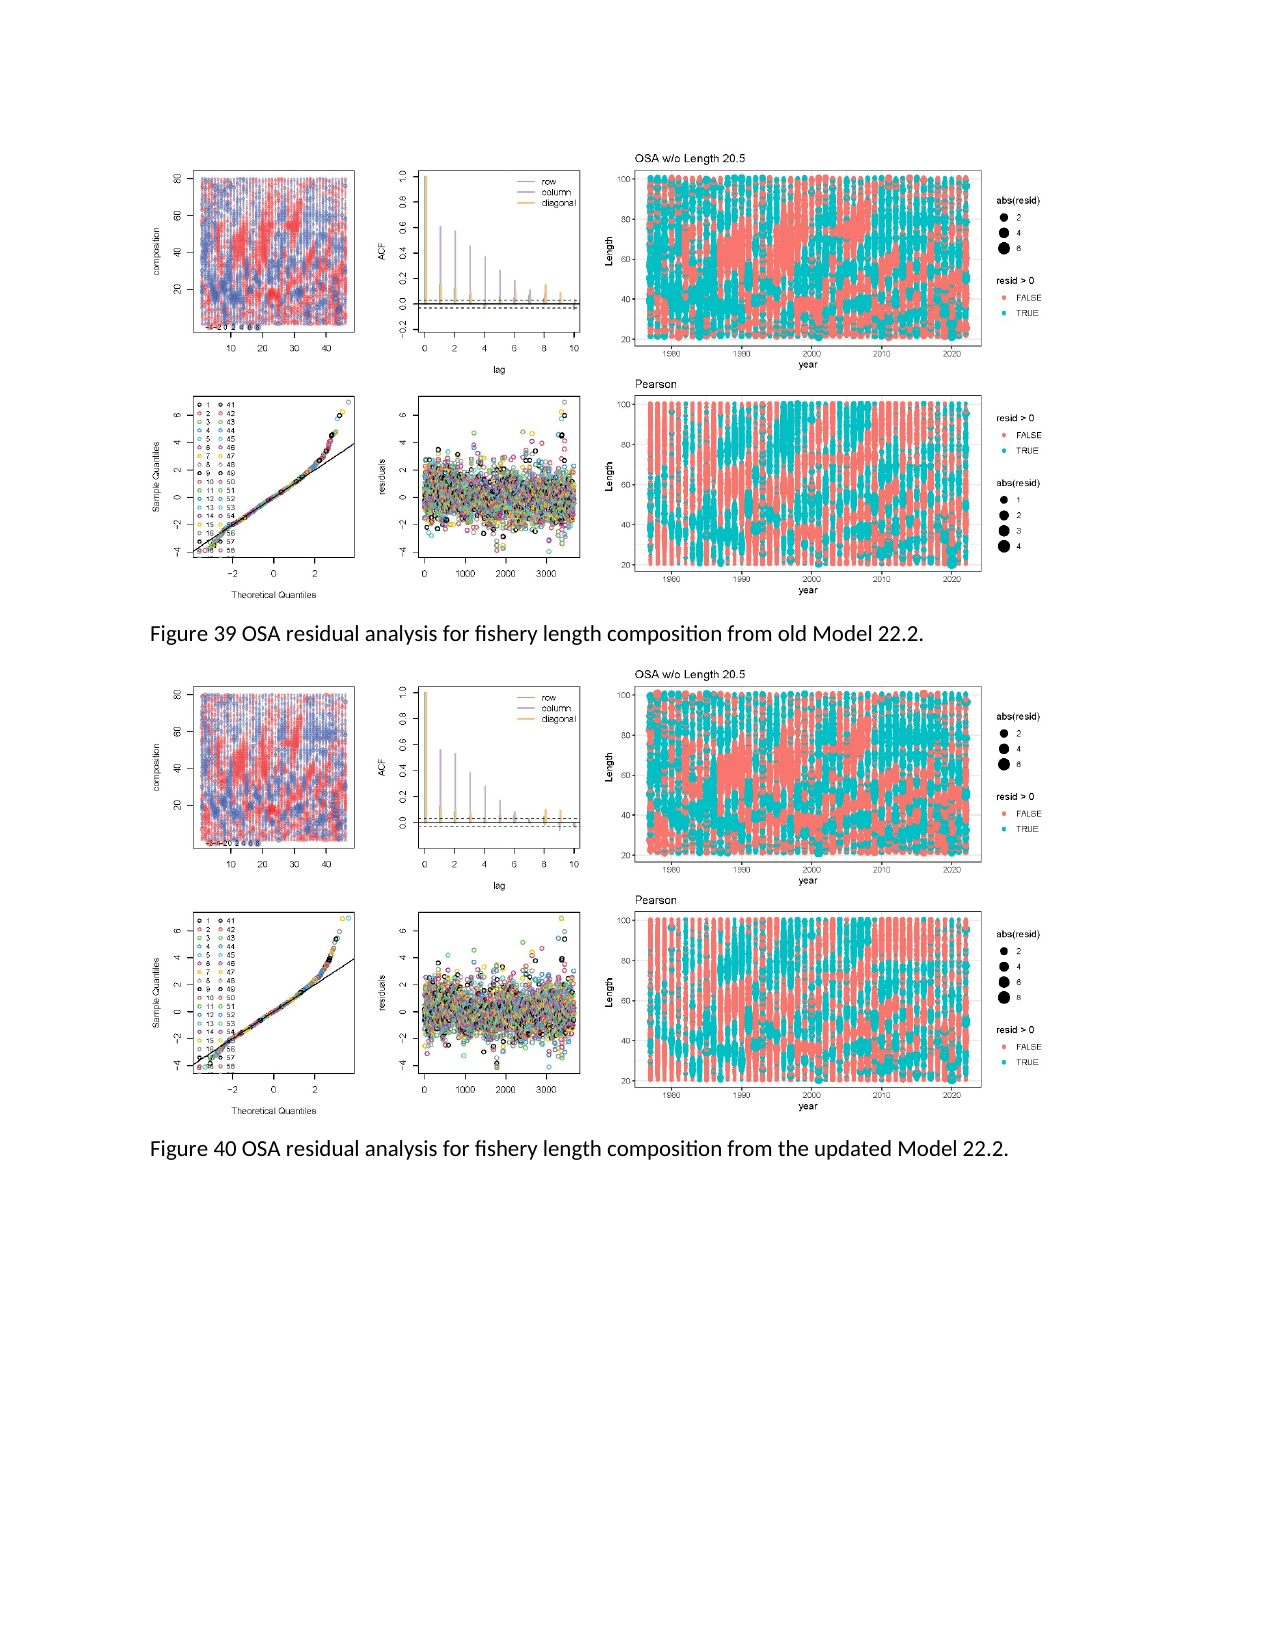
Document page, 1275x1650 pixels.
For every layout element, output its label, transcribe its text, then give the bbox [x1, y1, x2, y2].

picture [150, 150, 1050, 600]
picture [150, 665, 1050, 1116]
text Figure 40 OSA residual analysis for fishery length composition from the updated Model 22.2. [150, 1134, 1125, 1163]
text Figure 39 OSA residual analysis for fishery length composition from old Model 22.2. [150, 619, 1125, 647]
